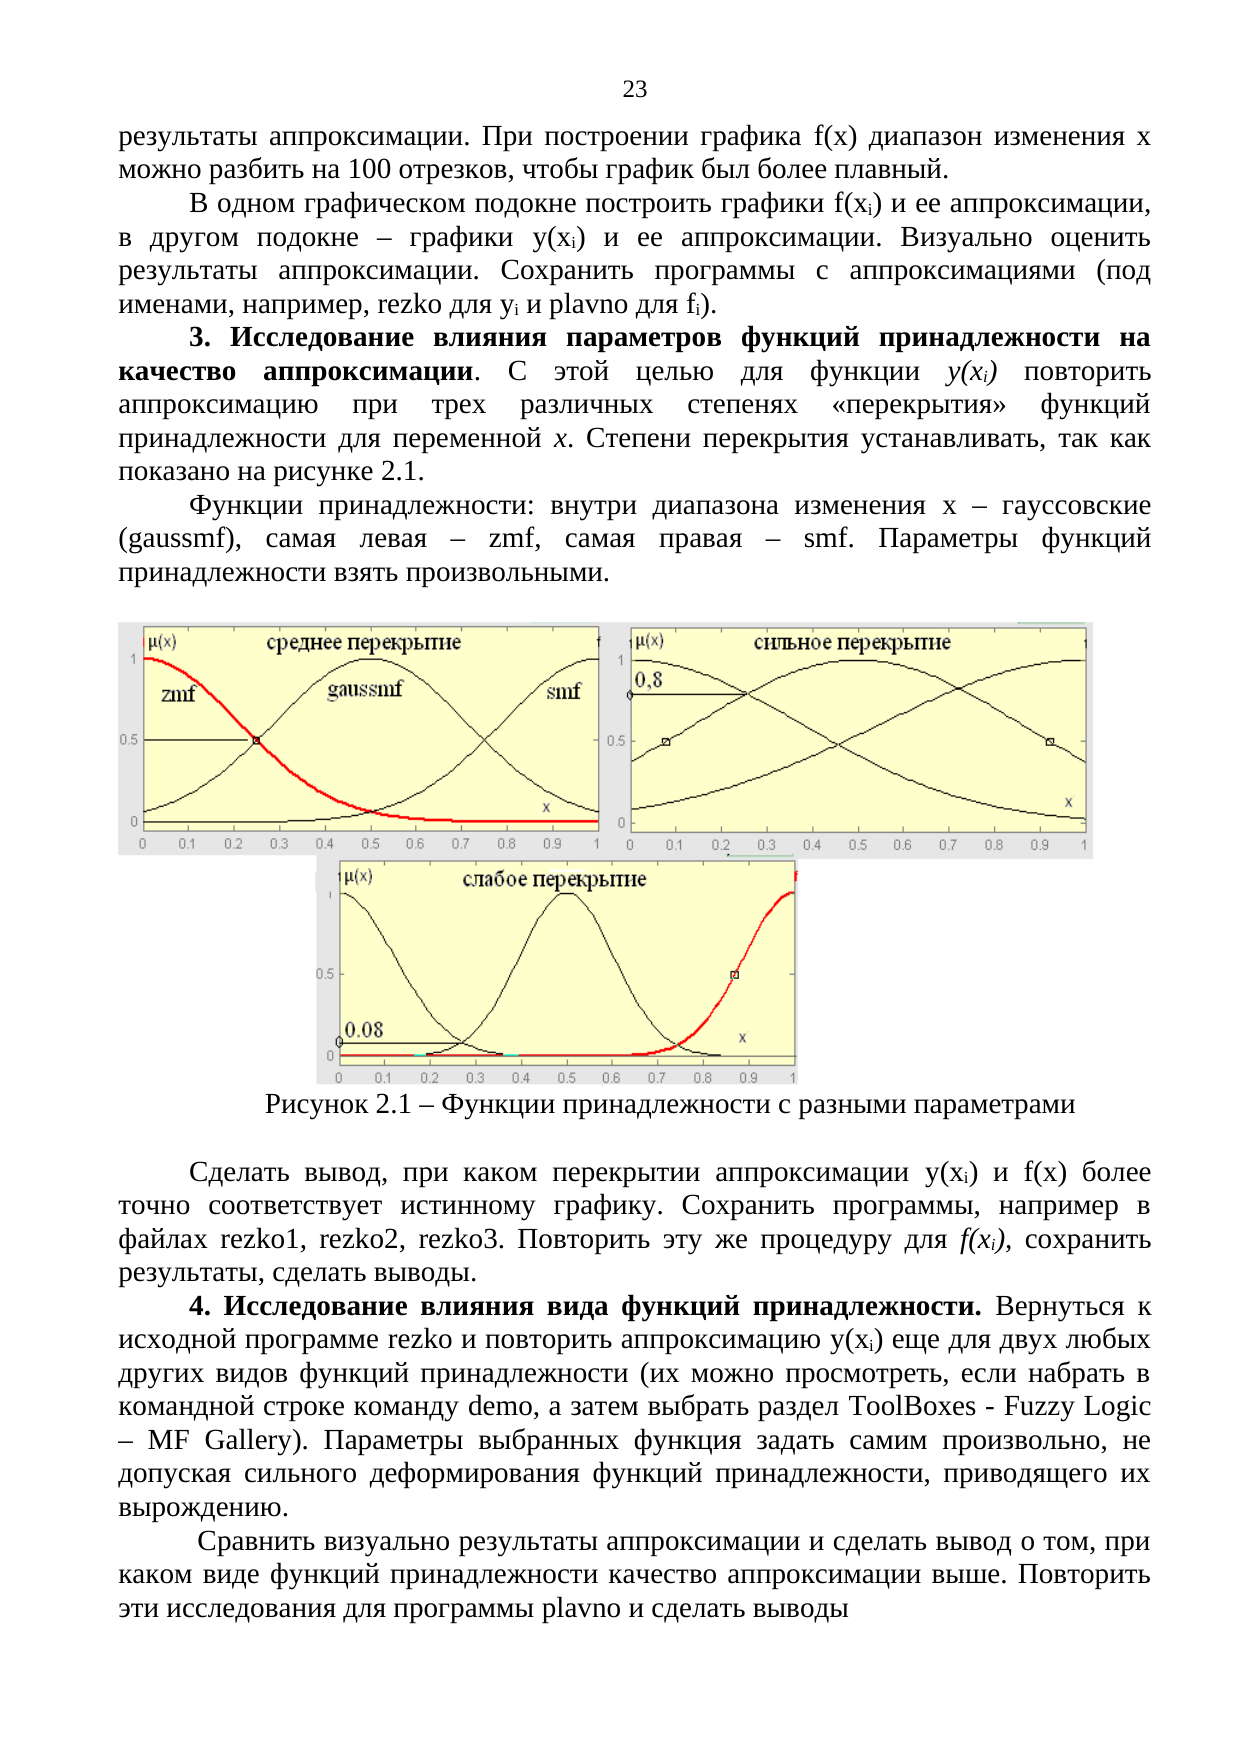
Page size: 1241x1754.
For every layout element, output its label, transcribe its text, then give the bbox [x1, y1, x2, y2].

text 4. Исследование влияния вида функций принадлежности. Вернуться к исходной программе rezko и повторить аппроксимацию y(xi) еще для двух любых других видов функций принадлежности (их можно просмотреть, если набрать в командной строке команду demo, а затем выбрать раздел ToolBoxes - Fuzzy Logic – MF Gallery). Параметры выбранных функция задать самим произвольно, не допуская сильного деформирования функций принадлежности, приводящего их вырождению. [118, 1288, 1152, 1523]
text 3. Исследование влияния параметров функций принадлежности на качество аппроксимации. С этой целью для функции y(xi) повторить аппроксимацию при трех различных степенях «перекрытия» функций принадлежности для переменной х. Степени перекрытия устанавливать, так как показано на рисунке 2.1. [118, 319, 1152, 487]
text Сравнить визуально результаты аппроксимации и сделать вывод о том, при каком виде функций принадлежности качество аппроксимации выше. Повторить эти исследования для программы plavno и сделать выводы [118, 1523, 1152, 1623]
text Функции принадлежности: внутри диапазона изменения x – гауссовские (gaussmf), самая левая – zmf, самая правая – smf. Параметры функций принадлежности взять произвольными. [118, 487, 1152, 588]
text Рисунок 2.1 – Функции принадлежности с разными параметрами [118, 1087, 1152, 1120]
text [118, 118, 1152, 185]
text В одном графическом подокне построить графики f(xi) и ее аппроксимации, в другом подокне – графики y(xi) и ее аппроксимации. Визуально оценить результаты аппроксимации. Сохранить программы с аппроксимациями (под именами, например, rezko для yi и plavno для fi). [118, 185, 1152, 319]
picture [118, 621, 1094, 1087]
text Сделать вывод, при каком перекрытии аппроксимации y(xi) и f(x) более точно соответствует истинному графику. Сохранить программы, например в файлах rezko1, rezko2, rezko3. Повторить эту же процедуру для f(xi), сохранить результаты, сделать выводы. [118, 1154, 1152, 1288]
